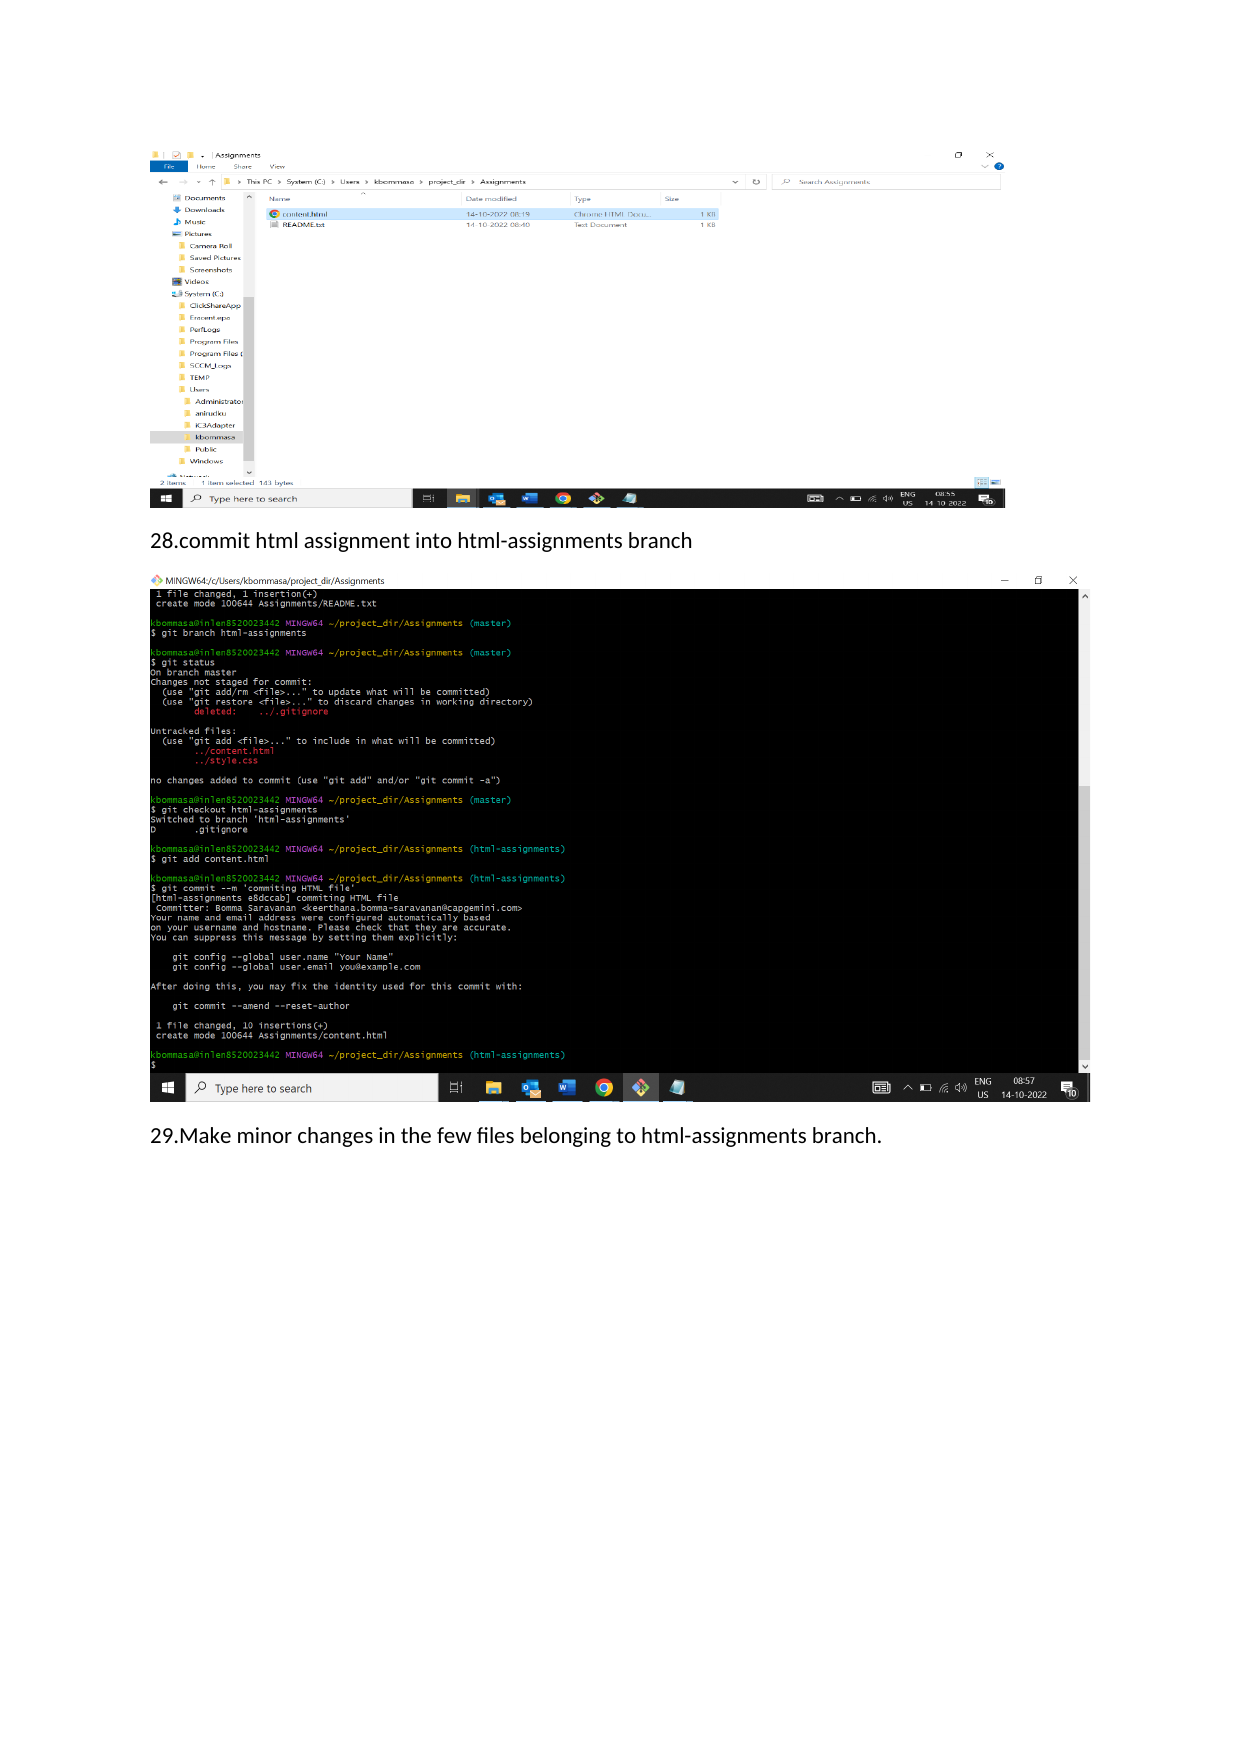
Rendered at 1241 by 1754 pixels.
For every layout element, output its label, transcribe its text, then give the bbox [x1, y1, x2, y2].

text 29.Make minor changes in the few files belonging to html-assignments branch. [150, 1121, 1090, 1149]
text 28.commit html assignment into html-assignments branch [150, 526, 1090, 554]
picture [150, 573, 1091, 1102]
picture [150, 150, 1006, 508]
